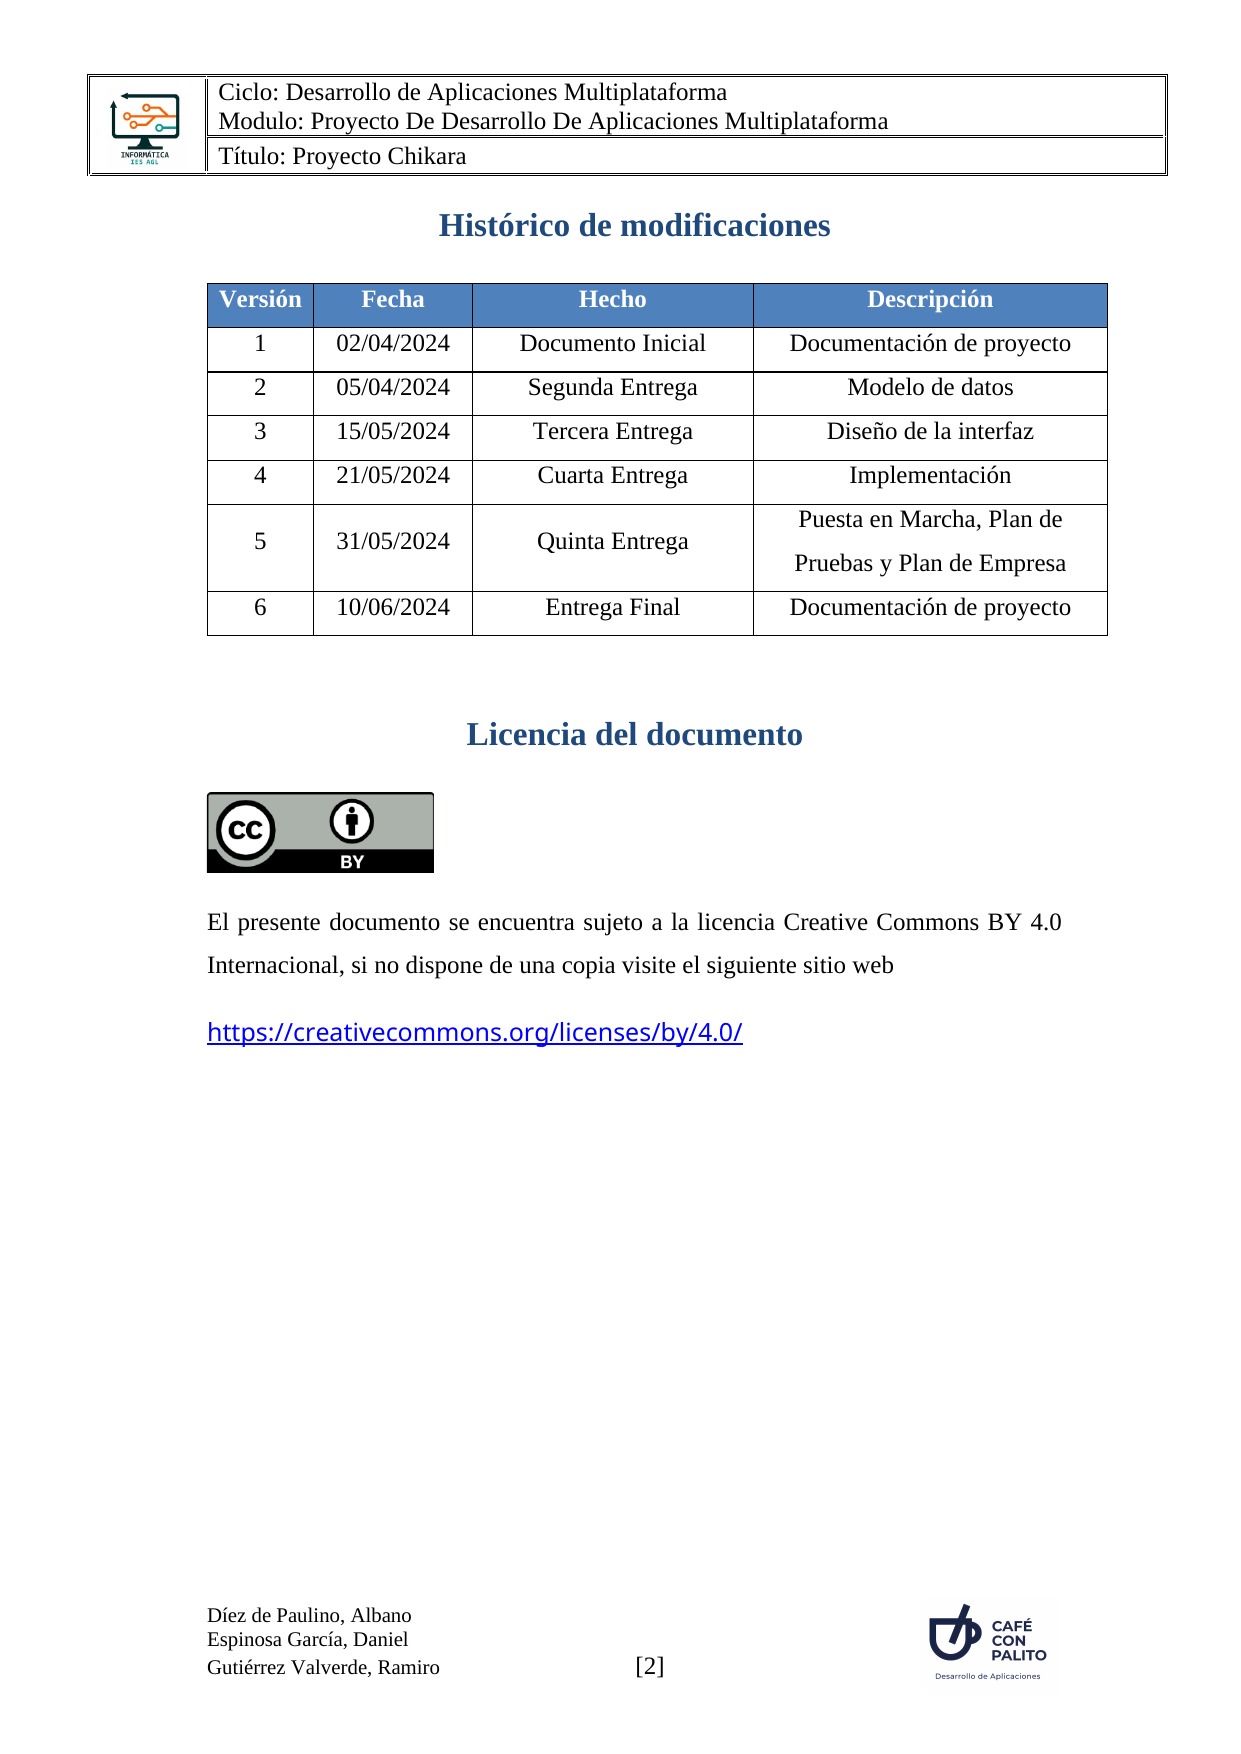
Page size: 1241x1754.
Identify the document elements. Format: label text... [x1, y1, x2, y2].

table_cell Diseño de la interfaz [754, 416, 1107, 459]
table_cell Puesta en Marcha, Plan de Pruebas y Plan de Empresa [754, 505, 1107, 591]
table_cell 2 [208, 373, 313, 415]
text Licencia del documento [207, 714, 1063, 752]
table_cell Documento Inicial [473, 328, 753, 371]
table_cell 21/05/2024 [314, 461, 472, 503]
table_cell Modelo de datos [754, 373, 1107, 415]
table_cell 05/04/2024 [314, 373, 472, 415]
table_cell Quinta Entrega [473, 505, 753, 591]
text Histórico de modificaciones [207, 205, 1063, 243]
table_cell 15/05/2024 [314, 416, 472, 459]
table_header Versión [208, 284, 313, 327]
table_cell 5 [208, 505, 313, 591]
table_cell 02/04/2024 [314, 328, 472, 371]
text https://creativecommons.org/licenses/by/4.0/ [207, 1014, 1063, 1048]
table_cell 10/06/2024 [314, 592, 472, 635]
table_cell 31/05/2024 [314, 505, 472, 591]
picture [921, 1595, 1058, 1695]
table_header Hecho [473, 284, 753, 327]
table_cell Entrega Final [473, 592, 753, 635]
table_cell Documentación de proyecto [754, 592, 1107, 635]
table_cell Tercera Entrega [473, 416, 753, 459]
table_header Fecha [314, 284, 472, 327]
table_cell Segunda Entrega [473, 373, 753, 415]
picture [206, 792, 434, 873]
table_cell Cuarta Entrega [473, 461, 753, 503]
table_cell 4 [208, 461, 313, 503]
table_cell 1 [208, 328, 313, 371]
picture [106, 87, 186, 168]
table_cell Documentación de proyecto [754, 328, 1107, 371]
table_cell Implementación [754, 461, 1107, 503]
table_cell 6 [208, 592, 313, 635]
table_header Descripción [754, 284, 1107, 327]
table_cell 3 [208, 416, 313, 459]
text El presente documento se encuentra sujeto a la licencia Creative Commons BY 4.0 Internacional, si no dispone de una copia visite el siguiente sitio web [207, 907, 1063, 979]
